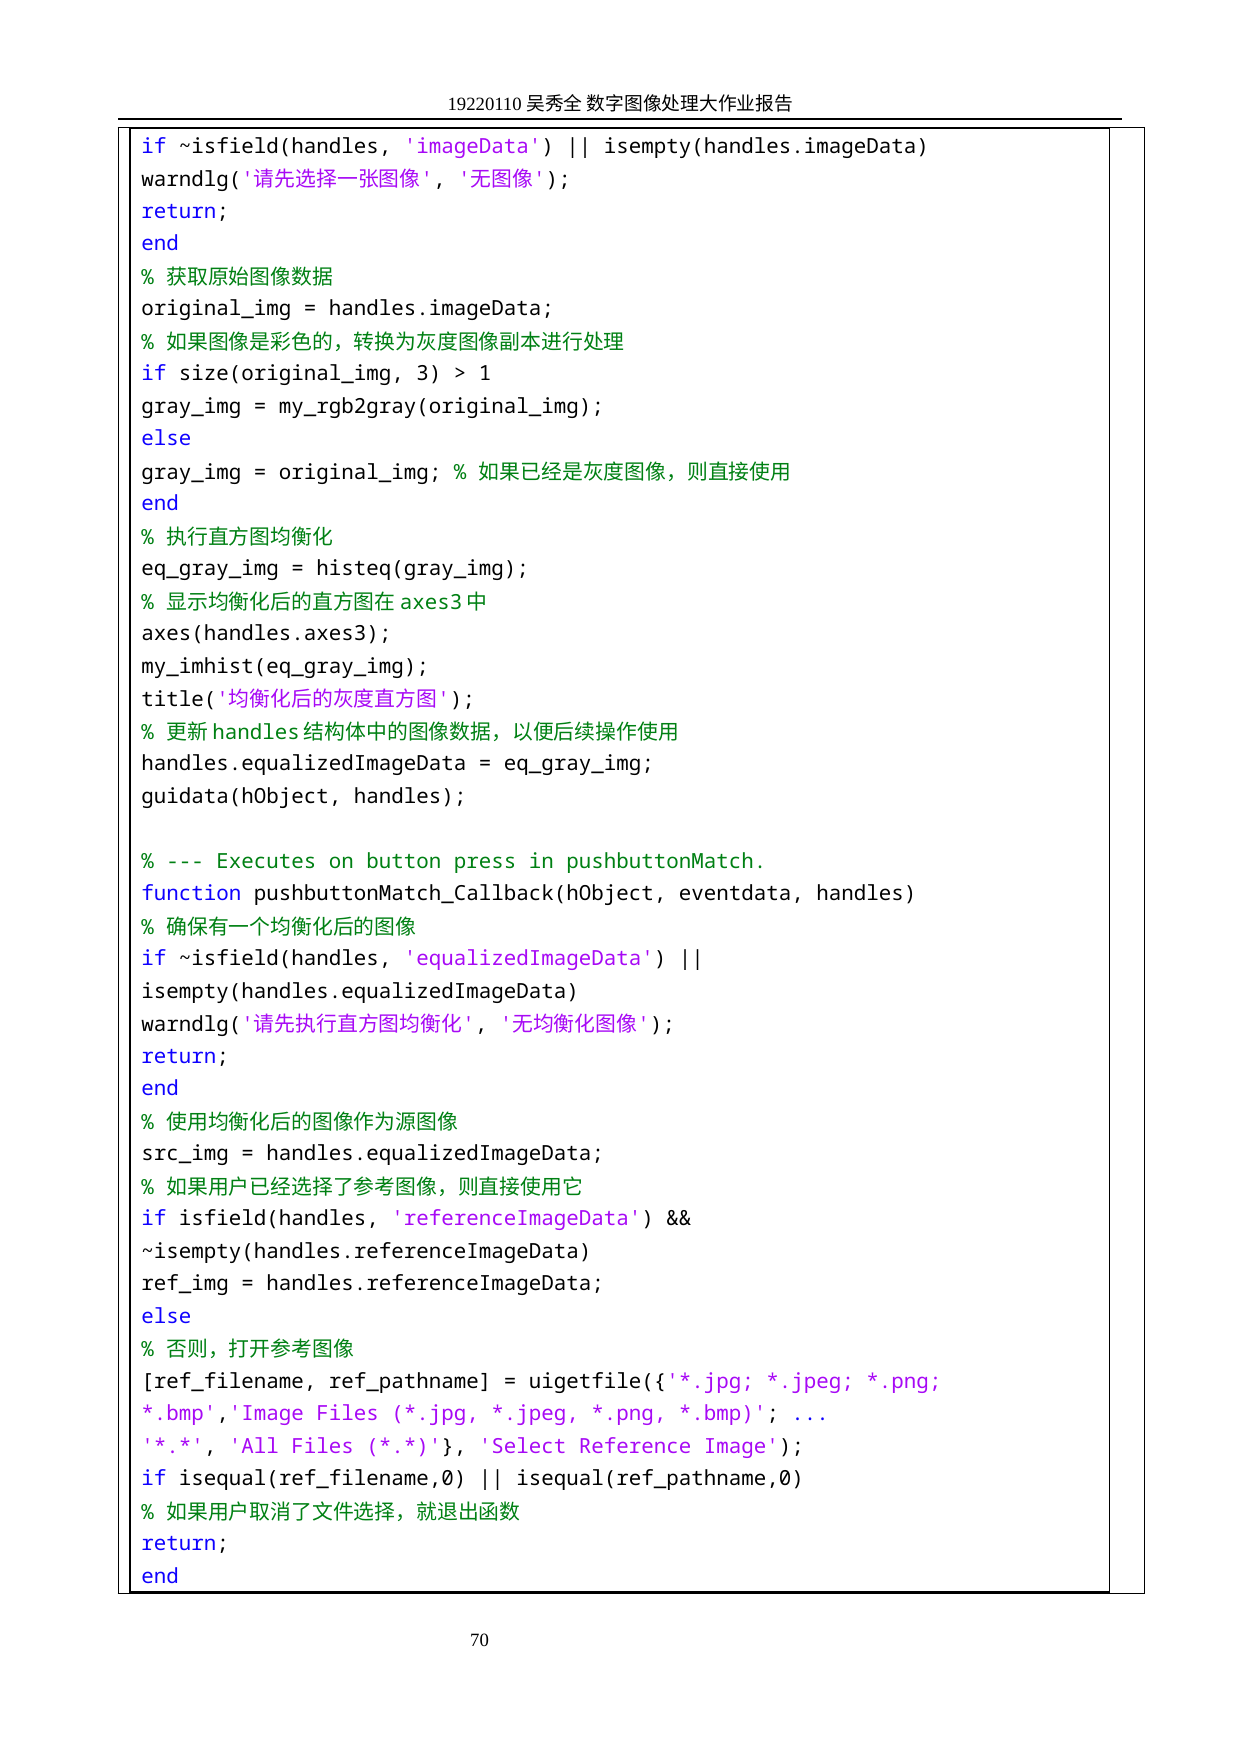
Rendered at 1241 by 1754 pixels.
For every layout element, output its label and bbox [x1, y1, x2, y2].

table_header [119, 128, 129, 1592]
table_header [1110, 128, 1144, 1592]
table_header [131, 129, 1109, 1591]
